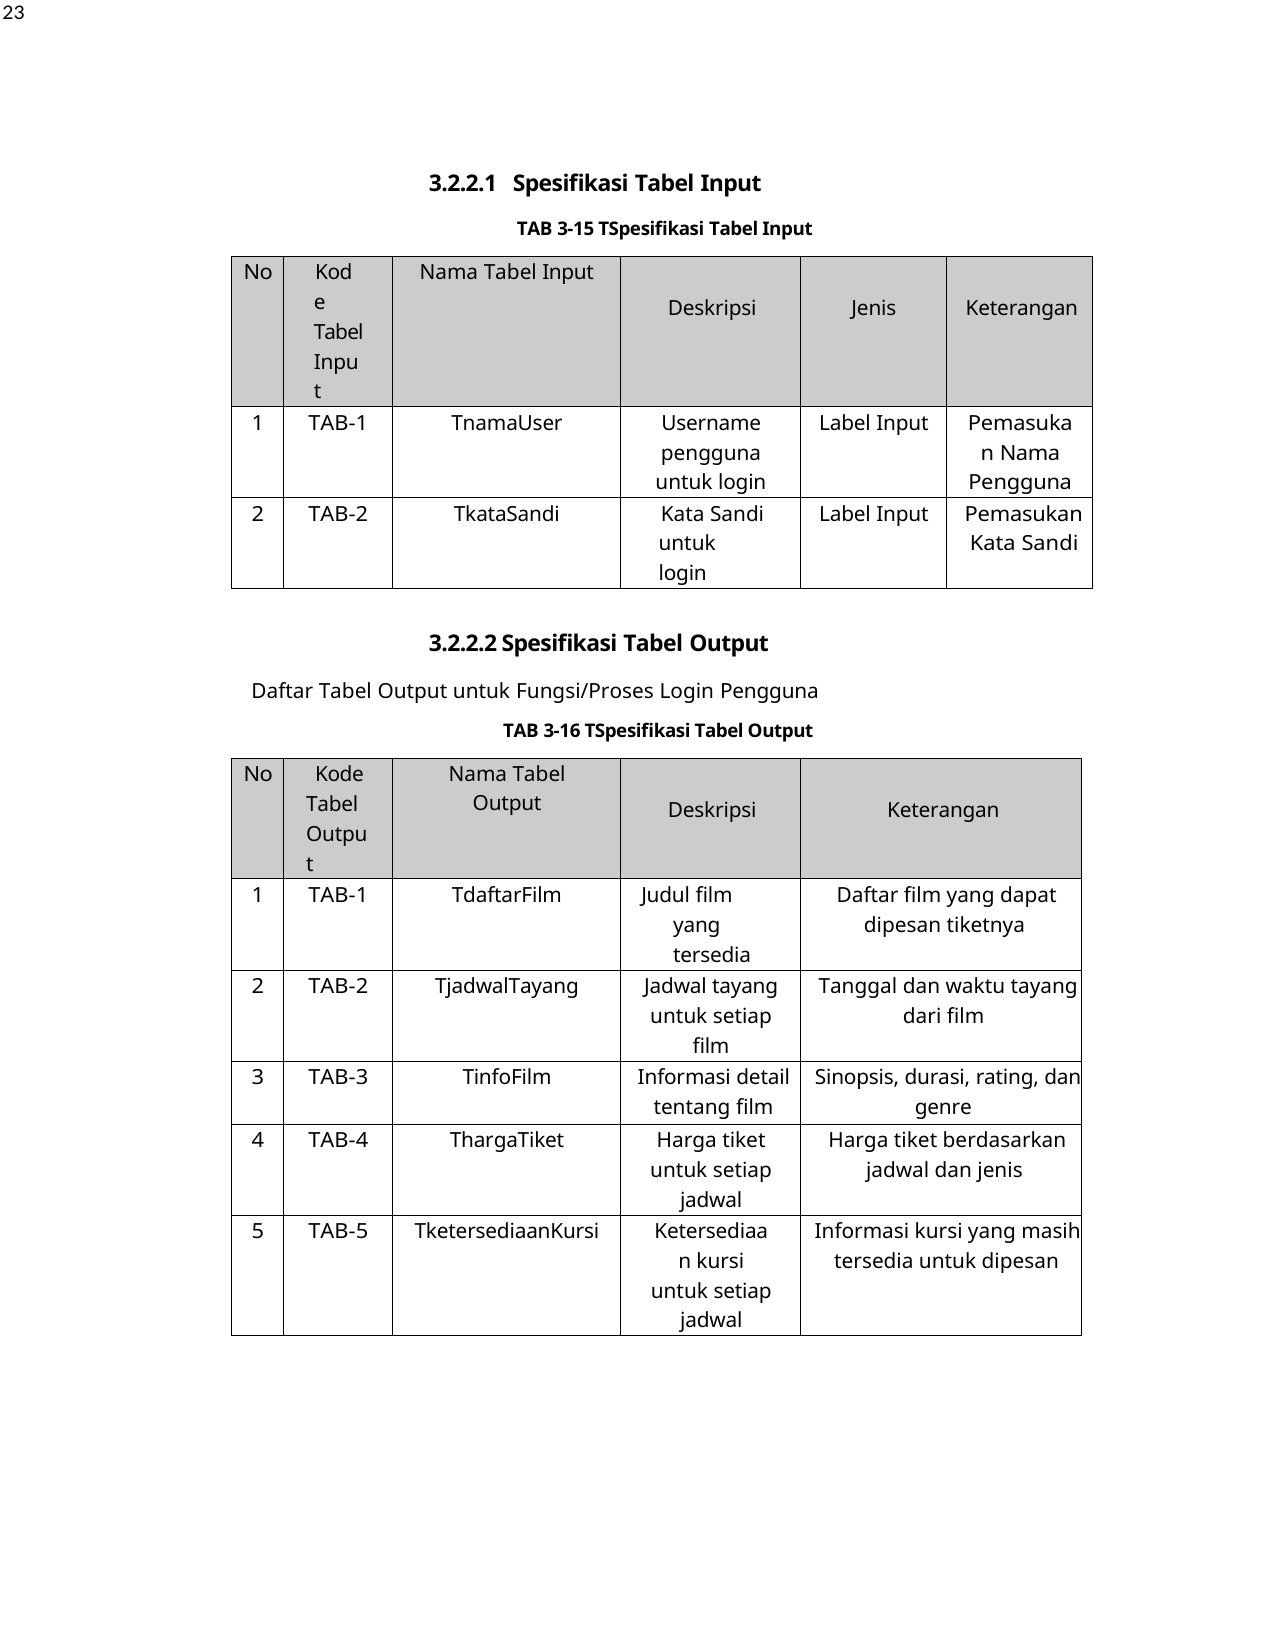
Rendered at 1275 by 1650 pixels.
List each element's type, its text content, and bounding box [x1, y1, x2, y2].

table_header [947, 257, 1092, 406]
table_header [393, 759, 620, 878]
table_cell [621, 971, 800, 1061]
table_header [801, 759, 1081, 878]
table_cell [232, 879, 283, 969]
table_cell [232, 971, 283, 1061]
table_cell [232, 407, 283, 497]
text Daftar Tabel Output untuk Fungsi/Proses Login Pengguna [179, 676, 819, 704]
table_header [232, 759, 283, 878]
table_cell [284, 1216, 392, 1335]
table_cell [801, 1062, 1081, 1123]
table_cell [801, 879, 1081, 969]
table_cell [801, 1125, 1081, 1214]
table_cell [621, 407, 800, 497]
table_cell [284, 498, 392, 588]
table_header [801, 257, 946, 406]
subtitle Spesifikasi Tabel Input [429, 167, 1167, 198]
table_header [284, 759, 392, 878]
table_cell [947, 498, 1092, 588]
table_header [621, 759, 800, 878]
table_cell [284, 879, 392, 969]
subtitle Spesifikasi Tabel Output [429, 627, 1167, 659]
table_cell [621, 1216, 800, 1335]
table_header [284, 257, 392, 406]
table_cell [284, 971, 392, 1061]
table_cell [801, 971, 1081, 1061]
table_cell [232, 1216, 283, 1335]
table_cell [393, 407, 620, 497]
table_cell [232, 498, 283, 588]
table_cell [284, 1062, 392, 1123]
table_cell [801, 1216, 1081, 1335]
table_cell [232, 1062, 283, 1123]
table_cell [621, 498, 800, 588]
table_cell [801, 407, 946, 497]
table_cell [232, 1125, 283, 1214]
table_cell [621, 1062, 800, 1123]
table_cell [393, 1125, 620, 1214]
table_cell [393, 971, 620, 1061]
text TAB 3-15 TSpesifikasi Tabel Input [180, 216, 1149, 241]
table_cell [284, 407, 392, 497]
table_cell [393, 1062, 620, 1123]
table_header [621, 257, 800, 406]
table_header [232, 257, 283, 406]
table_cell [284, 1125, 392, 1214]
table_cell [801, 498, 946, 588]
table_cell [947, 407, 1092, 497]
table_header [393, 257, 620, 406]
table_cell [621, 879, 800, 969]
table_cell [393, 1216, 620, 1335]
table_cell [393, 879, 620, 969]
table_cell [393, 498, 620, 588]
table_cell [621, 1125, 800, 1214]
text TAB 3-16 TSpesifikasi Tabel Output [179, 717, 813, 743]
